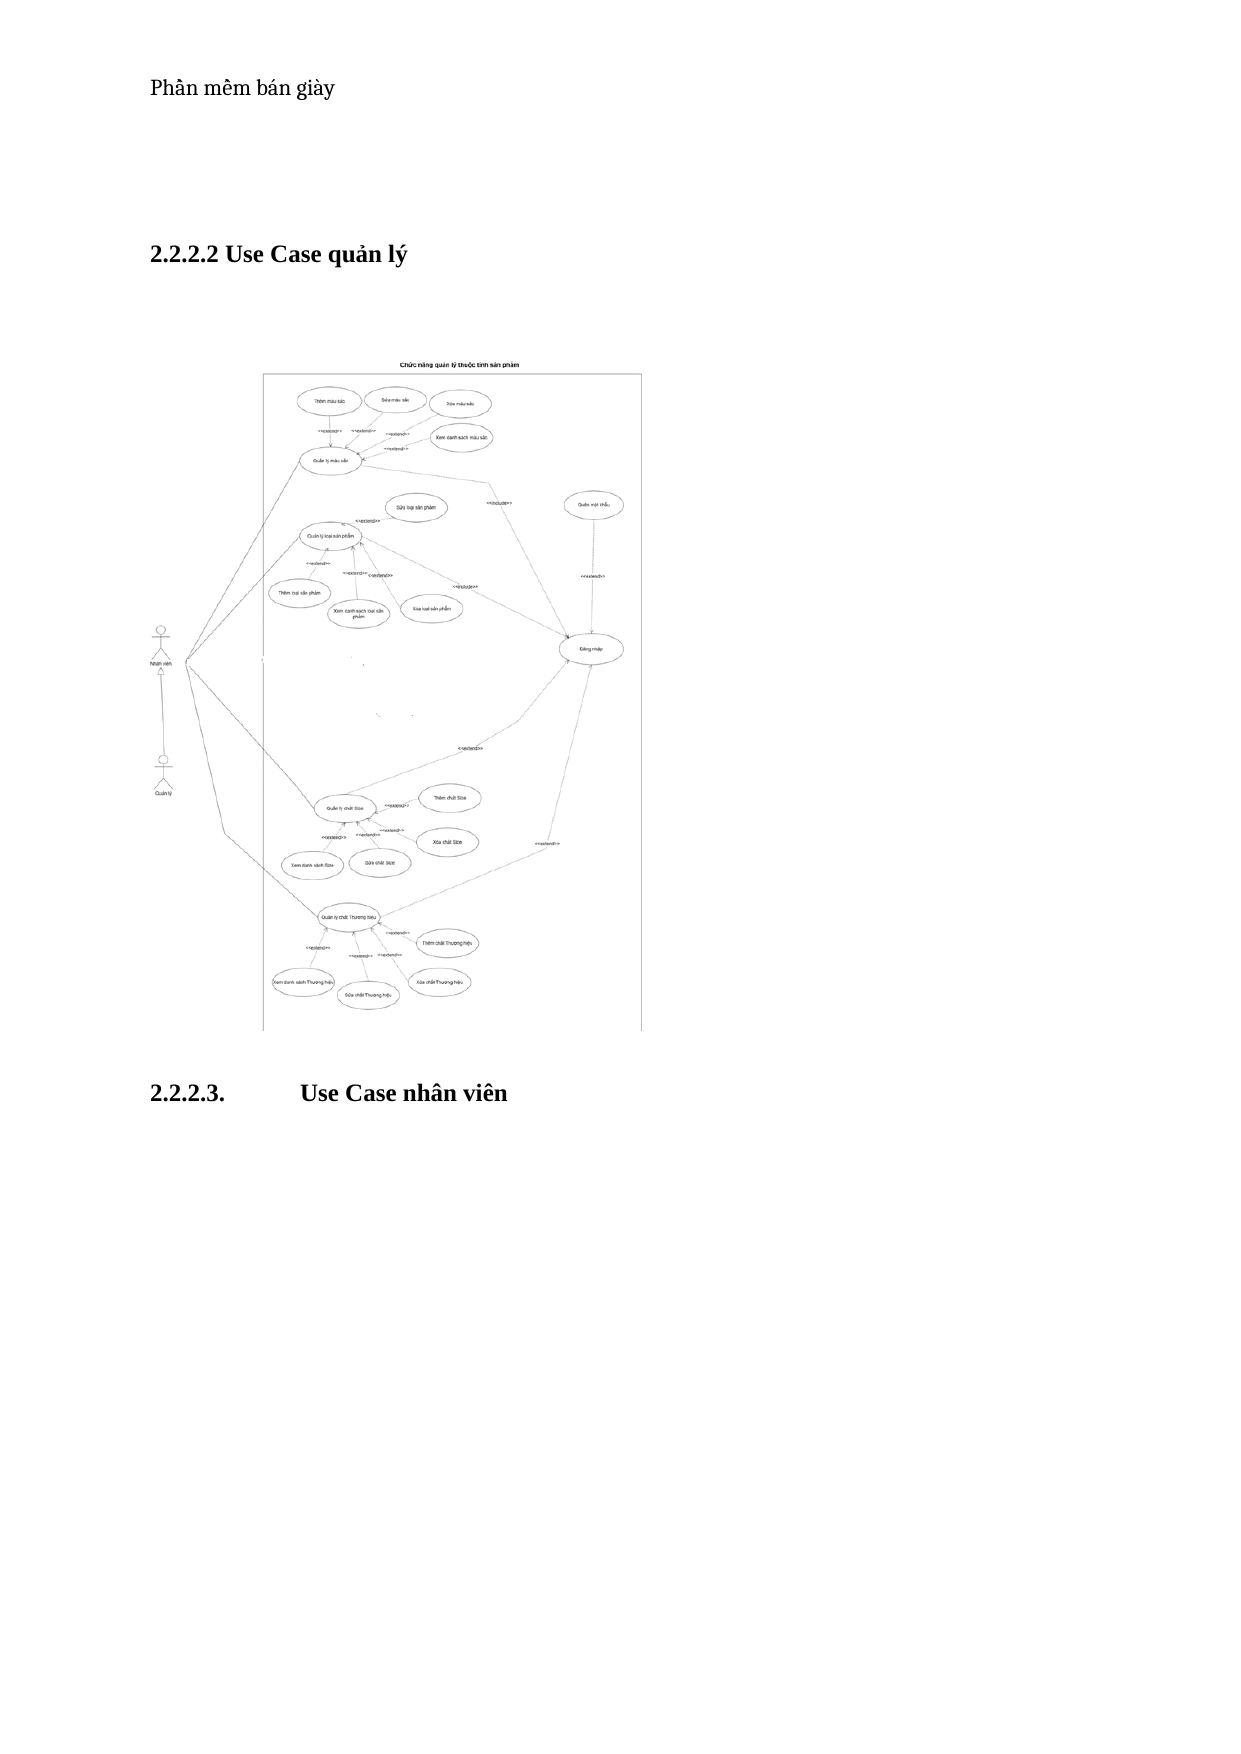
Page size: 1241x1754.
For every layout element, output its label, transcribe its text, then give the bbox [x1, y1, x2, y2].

text 2.2.2.3. Use Case nhân viên [150, 1078, 1124, 1107]
text 2.2.2.2 Use Case quản lý [150, 239, 1124, 268]
picture [150, 359, 1091, 1031]
